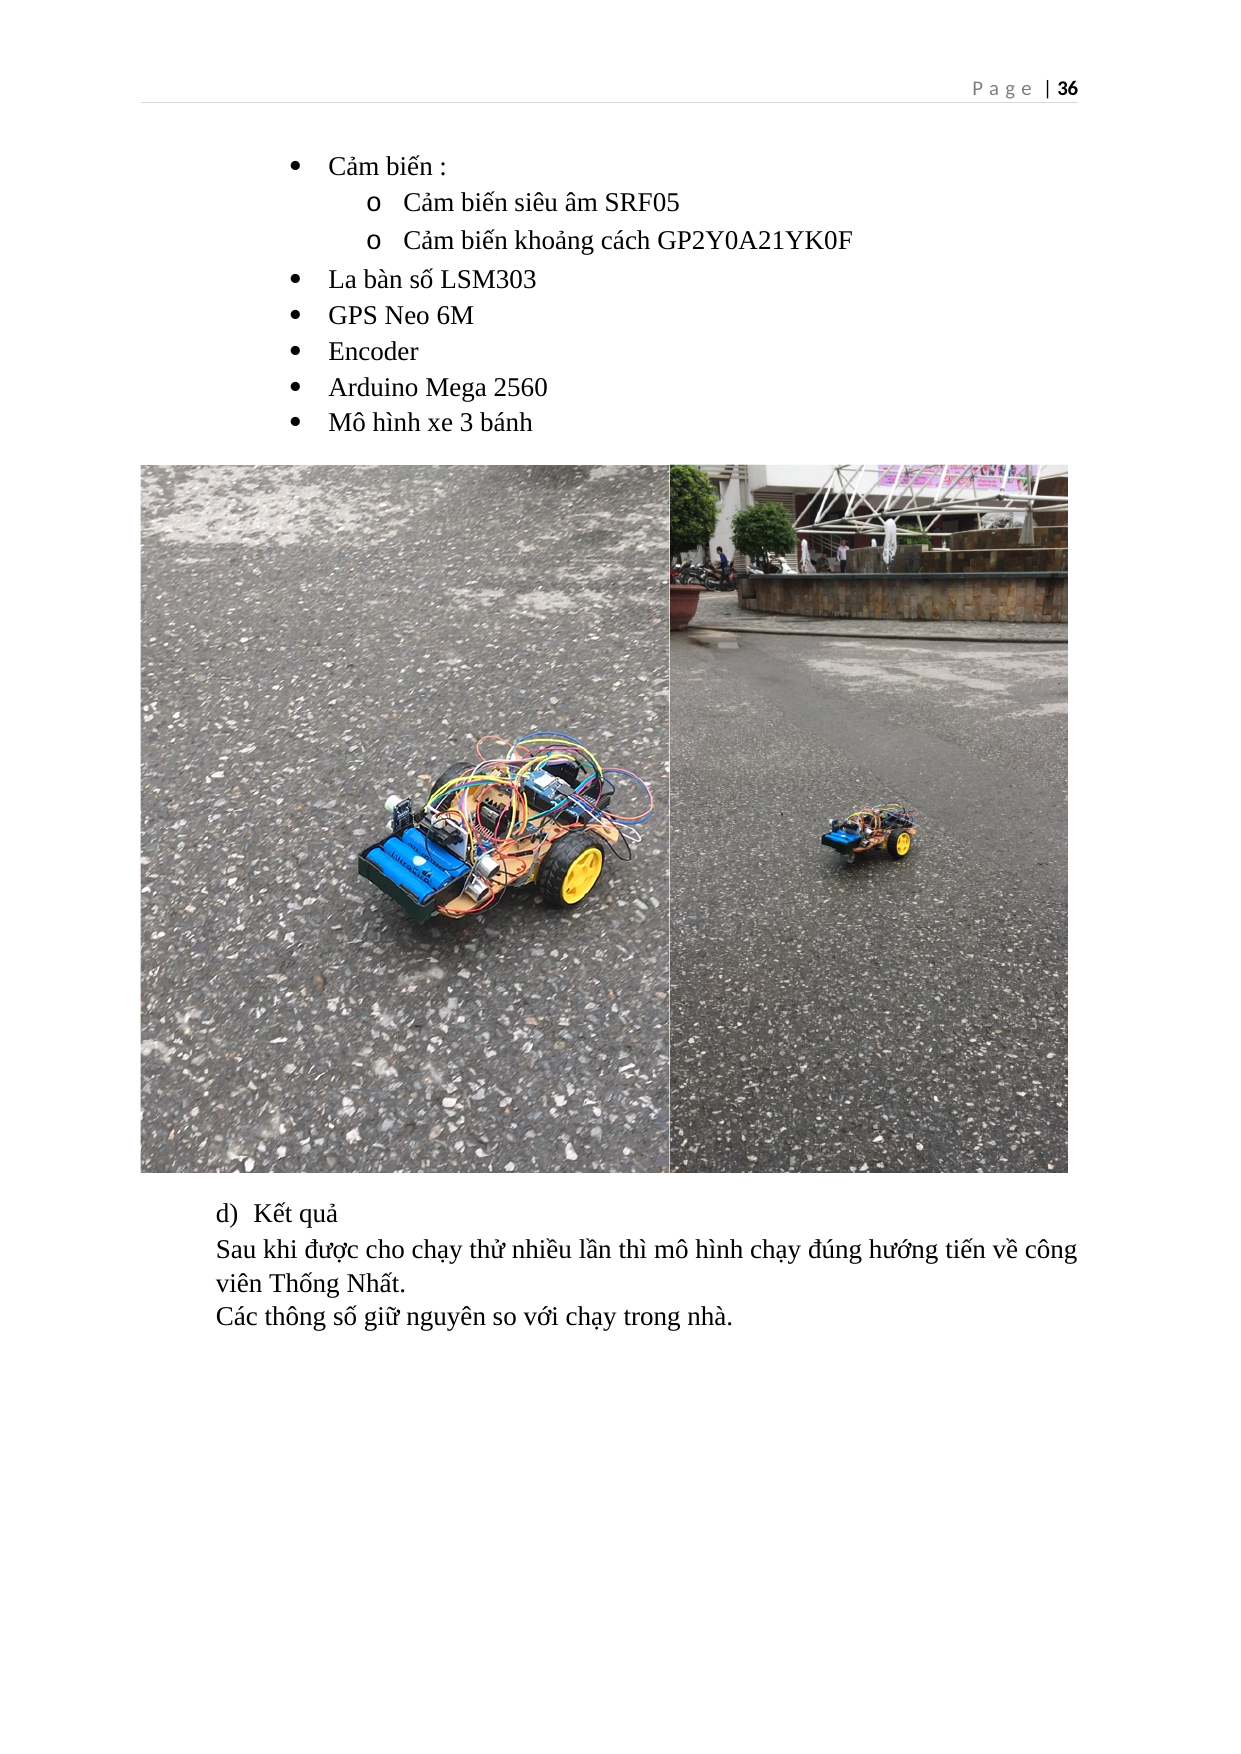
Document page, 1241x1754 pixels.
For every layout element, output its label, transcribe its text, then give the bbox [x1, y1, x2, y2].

list Encoder [291, 335, 1078, 366]
list Cảm biến : [291, 150, 1078, 181]
list Mô hình xe 3 bánh [291, 407, 1078, 438]
list La bàn số LSM303 [291, 263, 1078, 294]
list GPS Neo 6M [291, 299, 1078, 330]
list Arduino Mega 2560 [291, 371, 1078, 402]
picture [140, 465, 1068, 1173]
list Các thông số giữ nguyên so với chạy trong nhà. [216, 1300, 1078, 1331]
list Cảm biến siêu âm SRF05 [366, 186, 1078, 219]
list Sau khi được cho chạy thử nhiều lần thì mô hình chạy đúng hướng tiến về công viên Thống Nhất. [216, 1233, 1078, 1298]
list Kết quả [216, 1197, 1162, 1229]
list Cảm biến khoảng cách GP2Y0A21YK0F [366, 224, 1078, 258]
